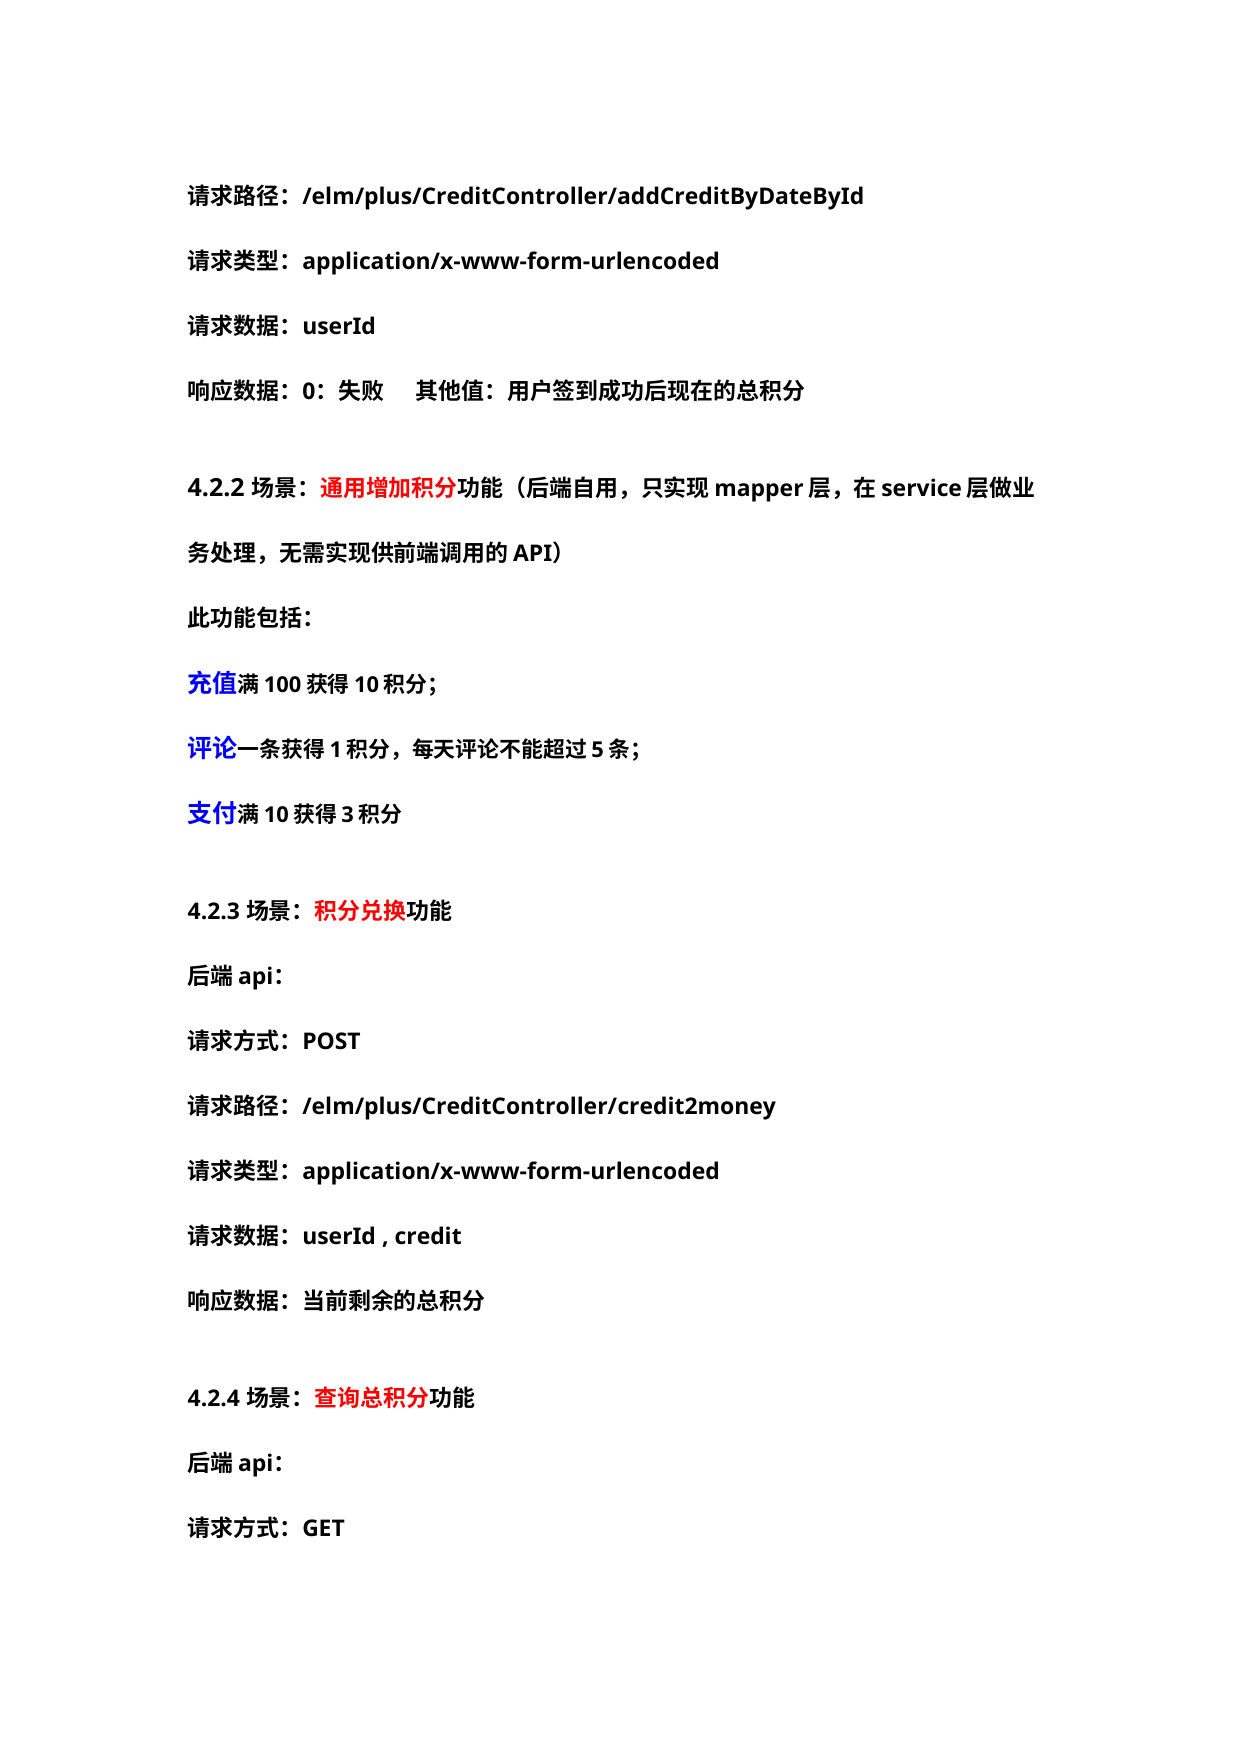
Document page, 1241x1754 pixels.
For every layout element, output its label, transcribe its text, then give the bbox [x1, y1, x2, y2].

text 请求方式：POST [187, 1007, 1053, 1072]
text 后端api： [187, 1429, 1053, 1494]
text 请求类型：application/x-www-form-urlencoded [187, 227, 1053, 292]
text 请求数据：userId , credit [187, 1202, 1053, 1267]
text 请求方式：GET [187, 1494, 1053, 1559]
text 4.2.3 场景：积分兑换功能 [187, 877, 1053, 942]
text 请求类型：application/x-www-form-urlencoded [187, 1137, 1053, 1202]
text 响应数据：0：失败 其他值：用户签到成功后现在的总积分 [187, 357, 1053, 422]
text 请求路径：/elm/plus/CreditController/addCreditByDateById [187, 162, 1053, 227]
text 支付满10获得3积分 [187, 779, 1053, 844]
text 4.2.4 场景：查询总积分功能 [187, 1364, 1053, 1429]
text 后端api： [187, 942, 1053, 1007]
text 请求路径：/elm/plus/CreditController/credit2money [187, 1072, 1053, 1137]
text 请求数据：userId [187, 292, 1053, 357]
text 评论一条获得1积分，每天评论不能超过5条； [187, 714, 1053, 779]
text 充值满100获得10积分； [187, 649, 1053, 714]
text 4.2.2 场景：通用增加积分功能（后端自用，只实现mapper层，在service层做业务处理，无需实现供前端调用的API） [187, 454, 1053, 584]
text 此功能包括： [187, 584, 1053, 649]
text 响应数据：当前剩余的总积分 [187, 1267, 1053, 1332]
